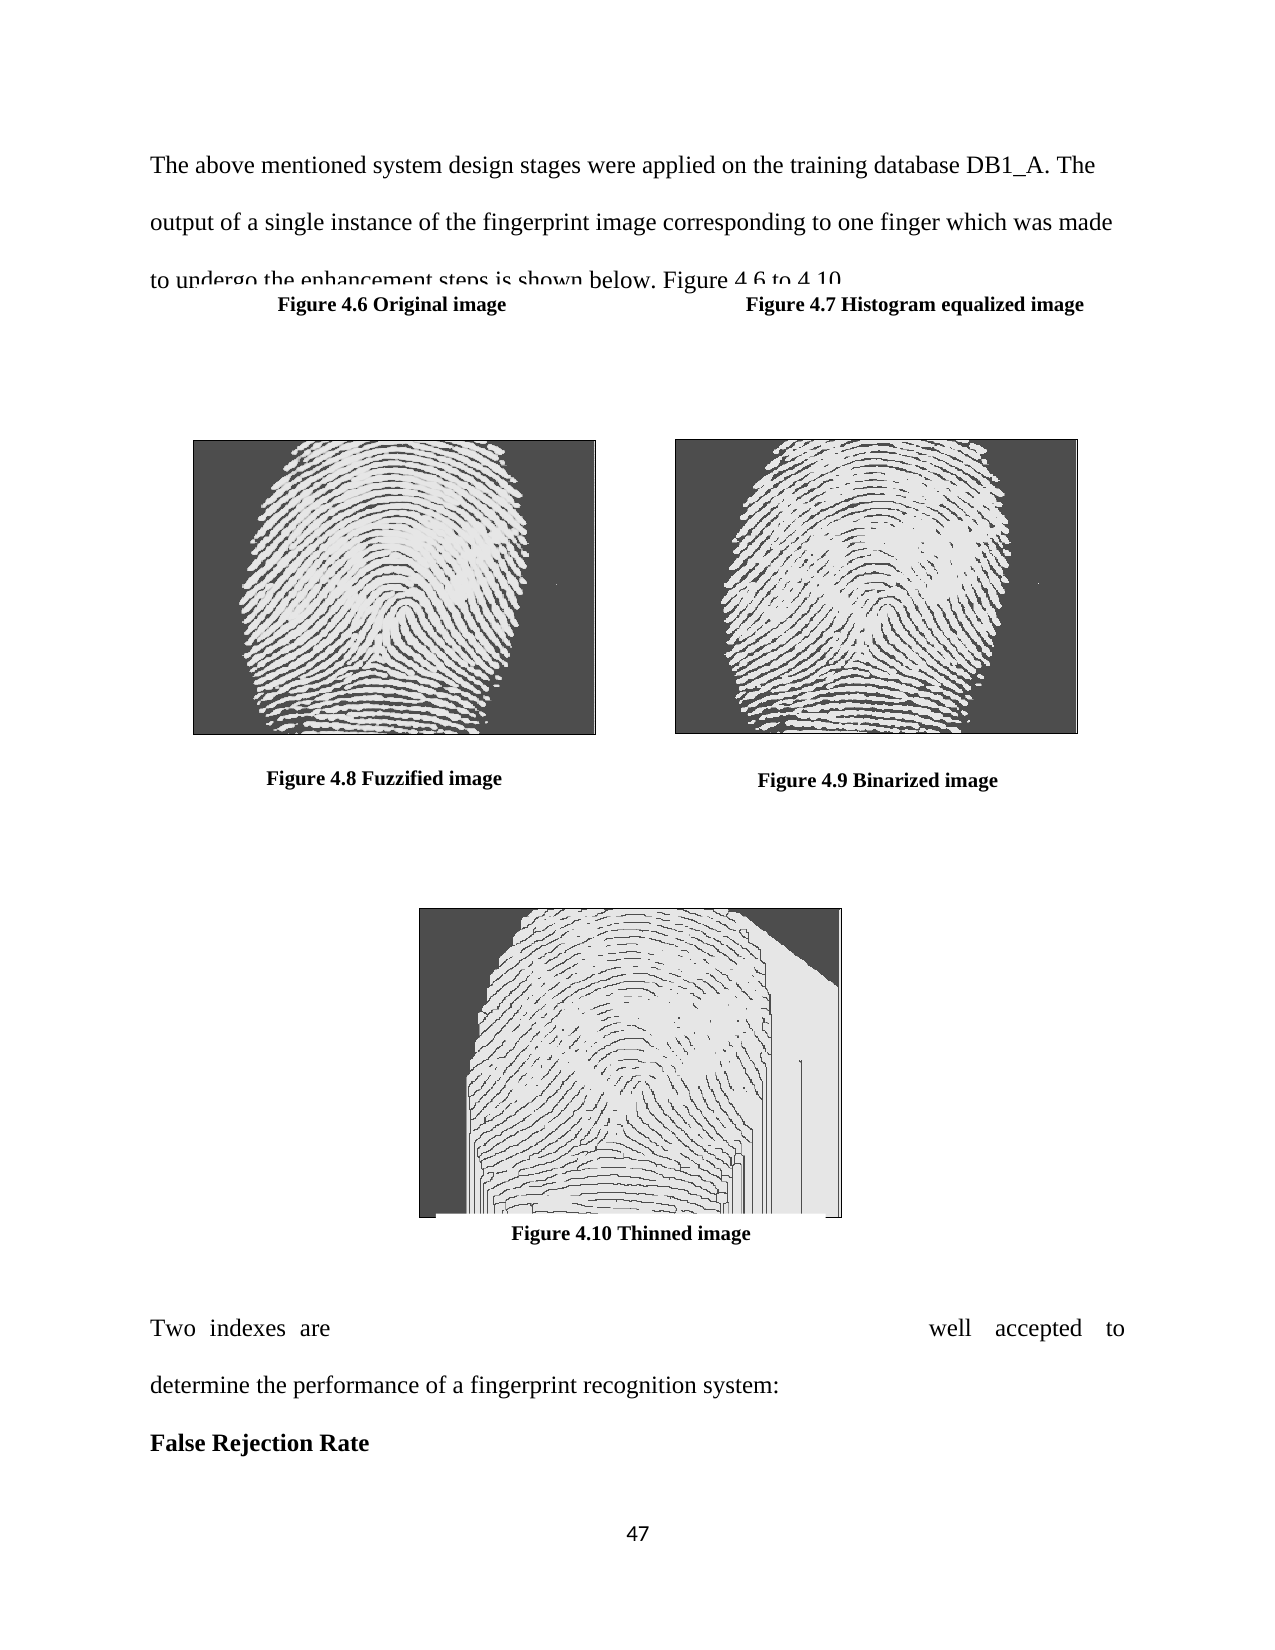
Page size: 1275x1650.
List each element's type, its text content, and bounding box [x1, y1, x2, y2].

picture [349, 838, 910, 1286]
text The above mentioned system design stages were applied on the training database DB1_A. The output of a single instance of the fingerprint image corresponding to one finger which was made to undergo the enhancement steps is shown below. Figure 4.6 to 4.10. [150, 150, 1125, 294]
picture [102, 310, 1194, 800]
text False Rejection Rate [150, 1428, 1125, 1457]
text Two indexes are well accepted to determine the performance of a fingerprint recognition system: [150, 1313, 1125, 1399]
